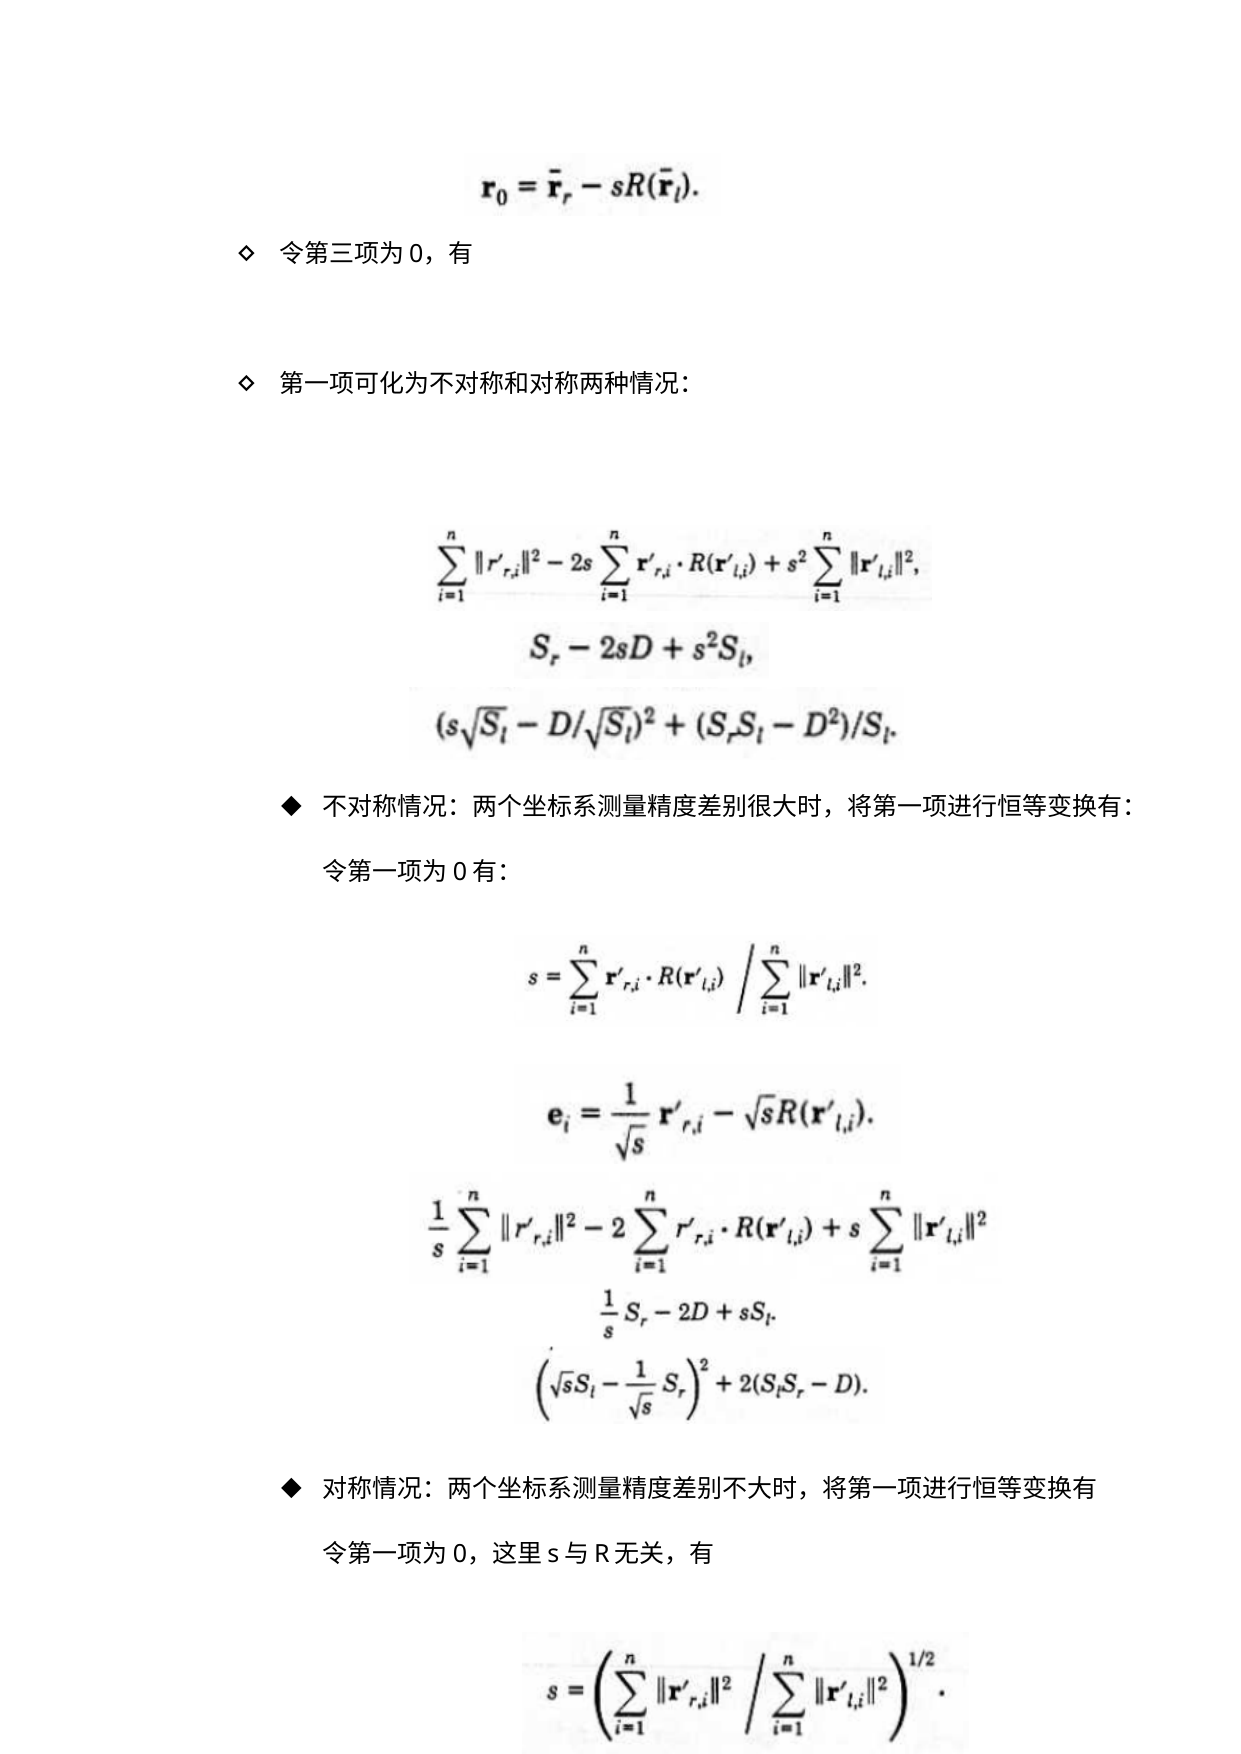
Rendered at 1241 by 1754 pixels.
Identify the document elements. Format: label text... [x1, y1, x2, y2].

list 令第一项为0有： [323, 837, 1181, 902]
picture [514, 1064, 901, 1164]
list 第一项可化为不对称和对称两种情况： [235, 349, 1181, 414]
list 令第一项为0，这里s与R无关，有 [323, 1519, 1181, 1584]
picture [514, 622, 769, 679]
picture [521, 1632, 969, 1754]
picture [409, 687, 904, 760]
picture [428, 525, 932, 611]
picture [514, 935, 879, 1027]
picture [463, 153, 722, 216]
list 令第三项为0，有 [235, 89, 1181, 284]
picture [409, 1172, 1002, 1424]
